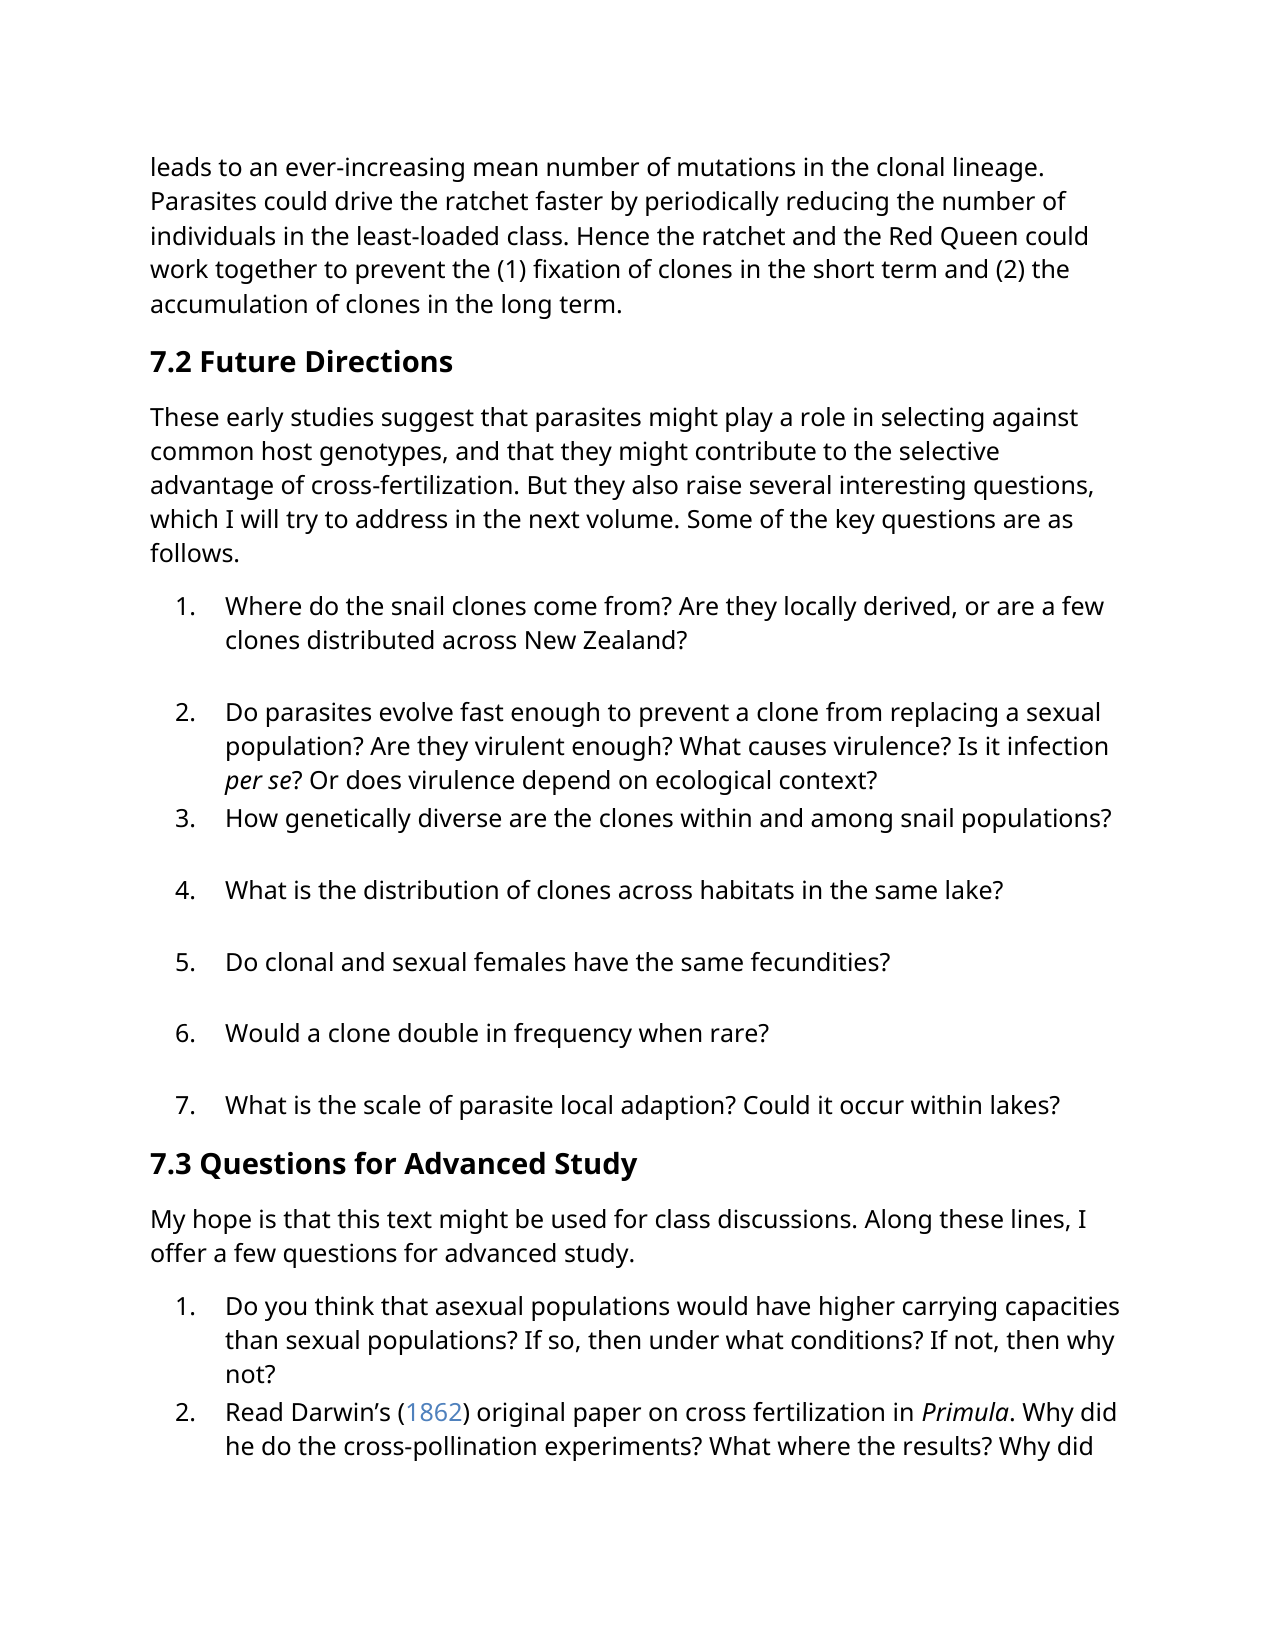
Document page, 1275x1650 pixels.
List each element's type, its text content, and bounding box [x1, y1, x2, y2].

list How genetically diverse are the clones within and among snail populations? [175, 801, 1125, 869]
list What is the scale of parasite local adaption? Could it occur within lakes? [175, 1088, 1125, 1122]
list Do clonal and sexual females have the same fecundities? [175, 944, 1125, 1012]
list Do parasites evolve fast enough to prevent a clone from replacing a sexual population? Are they virulent enough? What causes virulence? Is it infection per se? Or does virulence depend on ecological context? [175, 694, 1125, 797]
subtitle 7.2 Future Directions [150, 341, 1125, 381]
list Would a clone double in frequency when rare? [175, 1016, 1125, 1084]
text My hope is that this text might be used for class discussions. Along these lines, I offer a few questions for advanced study. [150, 1201, 1125, 1269]
text These early studies suggest that parasites might play a role in selecting against common host genotypes, and that they might contribute to the selective advantage of cross-fertilization. But they also raise several interesting questions, which I will try to address in the next volume. Some of the key questions are as follows. [150, 399, 1125, 570]
subtitle 7.3 Questions for Advanced Study [150, 1143, 1125, 1183]
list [175, 1394, 1125, 1462]
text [150, 150, 1125, 320]
list What is the distribution of clones across habitats in the same lake? [175, 872, 1125, 941]
list Where do the snail clones come from? Are they locally derived, or are a few clones distributed across New Zealand? [175, 589, 1125, 691]
list Do you think that asexual populations would have higher carrying capacities than sexual populations? If so, then under what conditions? If not, then why not? [175, 1288, 1125, 1390]
